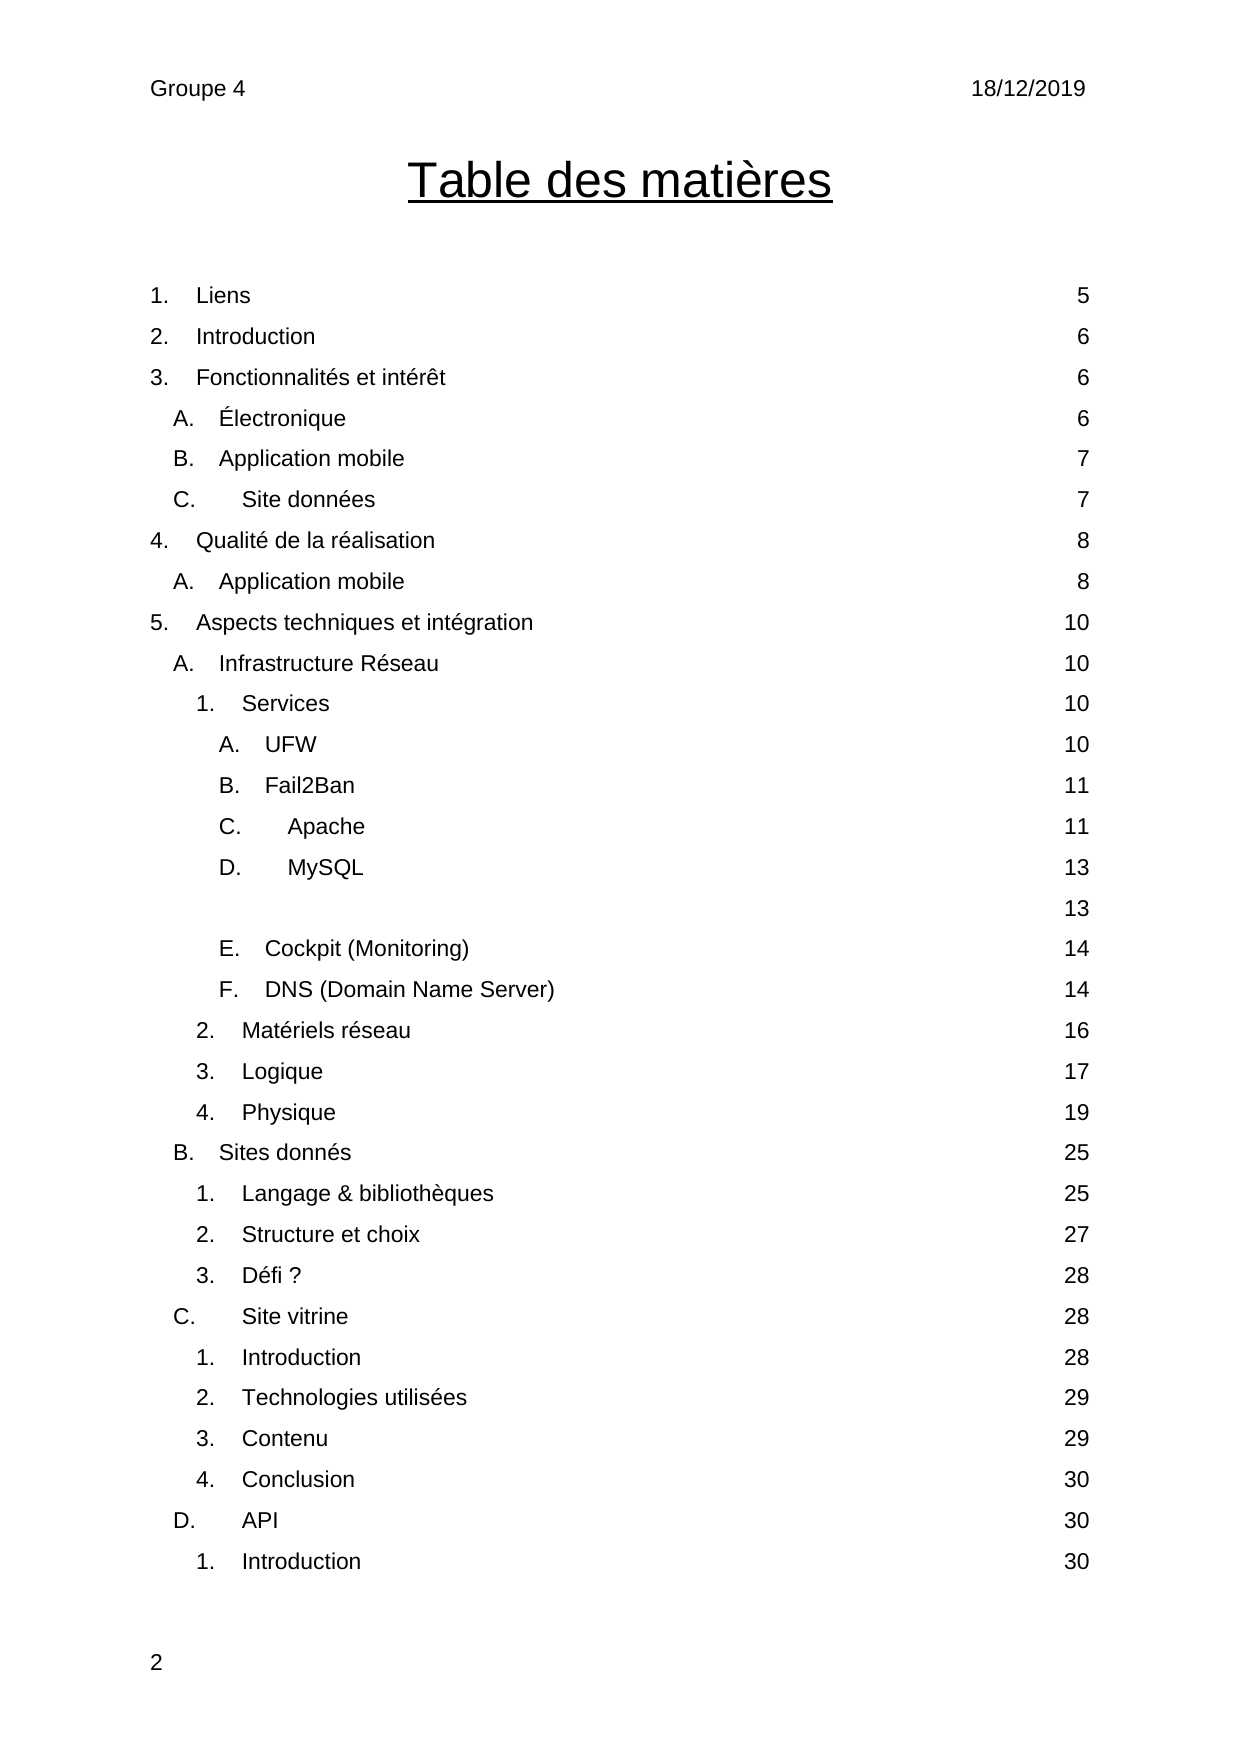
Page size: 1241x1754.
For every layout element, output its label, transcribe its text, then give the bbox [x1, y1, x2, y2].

text Table des matières [150, 150, 1090, 207]
